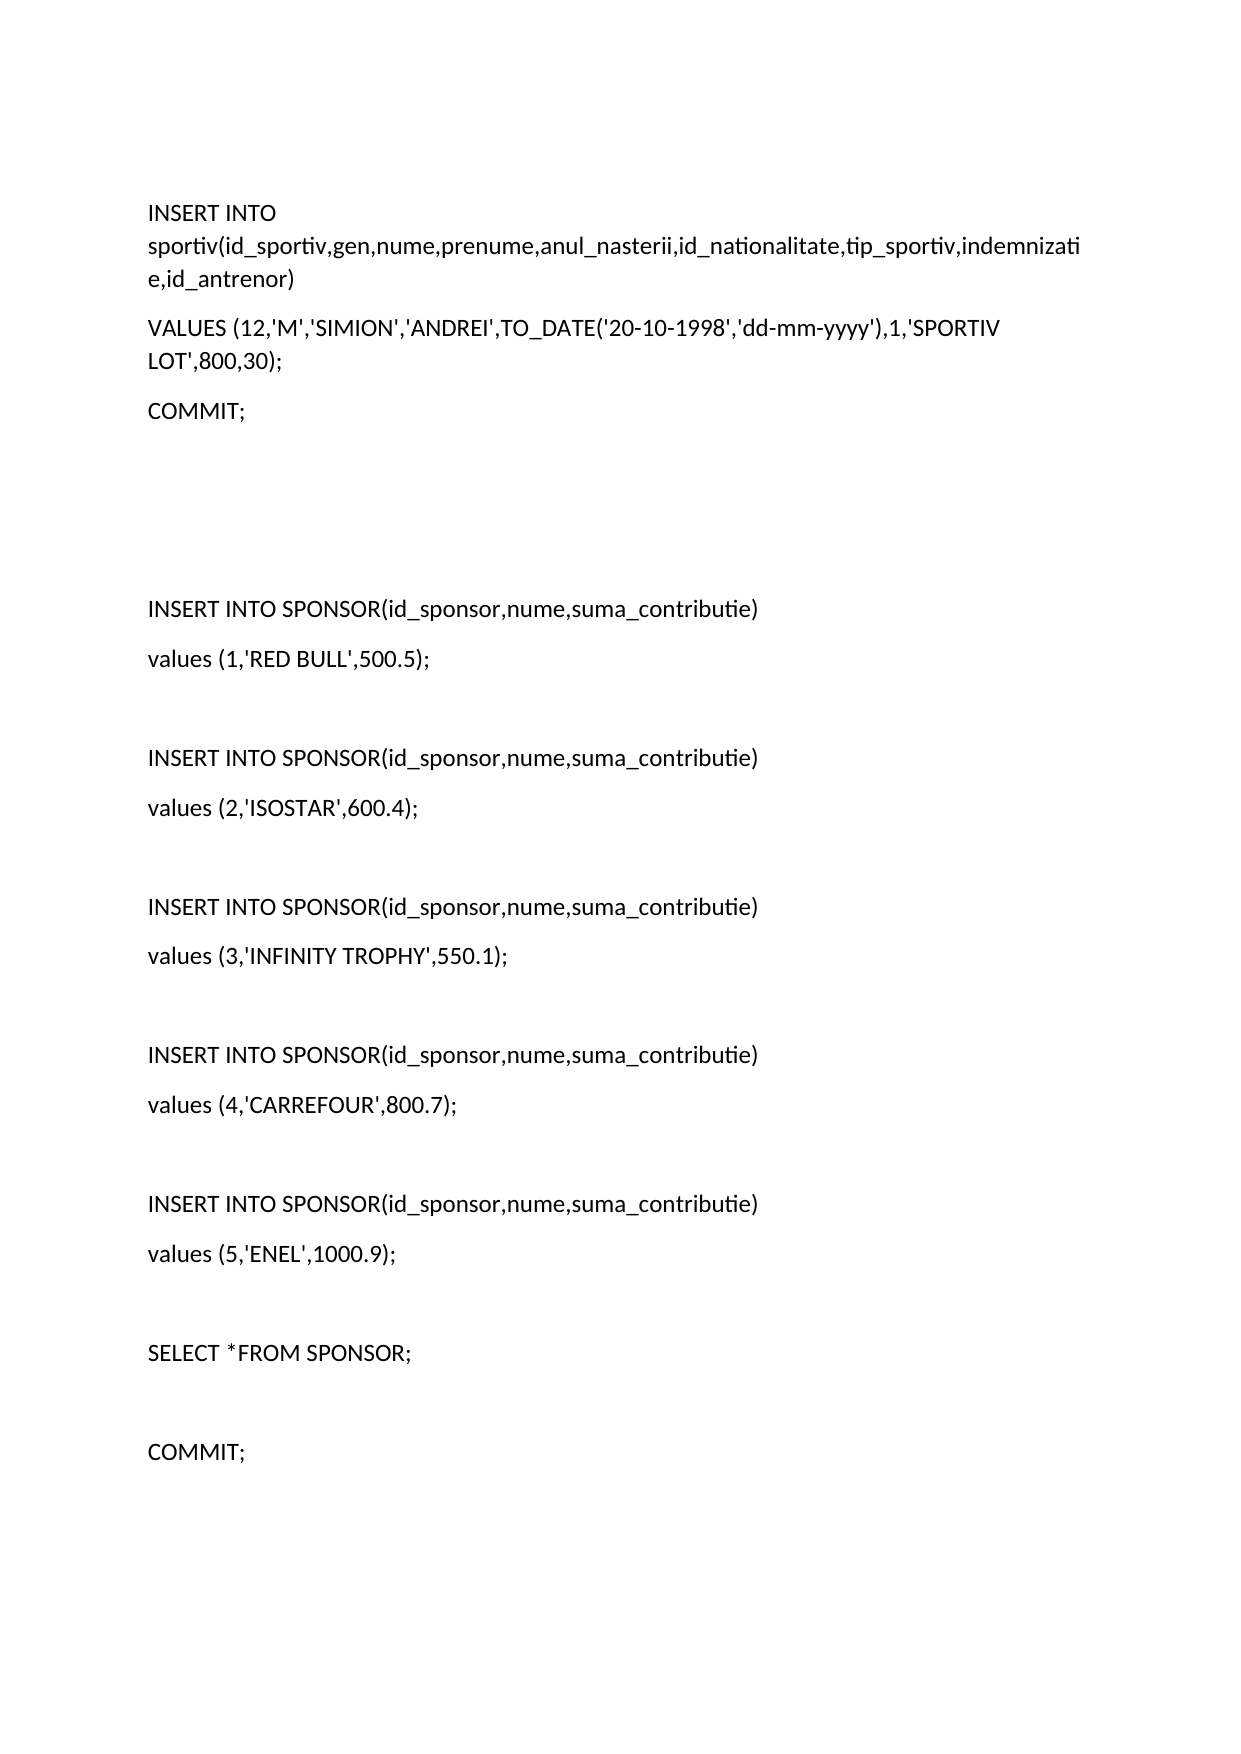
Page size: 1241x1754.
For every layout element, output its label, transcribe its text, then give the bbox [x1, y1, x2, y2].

text values (1,'RED BULL',500.5); [148, 643, 1093, 673]
text values (2,'ISOSTAR',600.4); [148, 792, 1093, 822]
text COMMIT; [148, 395, 1093, 426]
text values (3,'INFINITY TROPHY',550.1); [148, 941, 1093, 971]
text INSERT INTO SPONSOR(id_sponsor,nume,suma_contributie) [148, 891, 1093, 921]
text INSERT INTO SPONSOR(id_sponsor,nume,suma_contributie) [148, 742, 1093, 773]
text SELECT *FROM SPONSOR; [148, 1337, 1093, 1368]
text COMMIT; [148, 1436, 1093, 1467]
text INSERT INTO SPONSOR(id_sponsor,nume,suma_contributie) [148, 593, 1093, 624]
text INSERT INTO SPONSOR(id_sponsor,nume,suma_contributie) [148, 1188, 1093, 1219]
text values (5,'ENEL',1000.9); [148, 1238, 1093, 1268]
text INSERT INTO SPONSOR(id_sponsor,nume,suma_contributie) [148, 1040, 1093, 1070]
text VALUES (12,'M','SIMION','ANDREI',TO_DATE('20-10-1998','dd-mm-yyyy'),1,'SPORTIV LOT',800,30); [148, 313, 1093, 376]
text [148, 197, 1093, 293]
text values (4,'CARREFOUR',800.7); [148, 1089, 1093, 1120]
